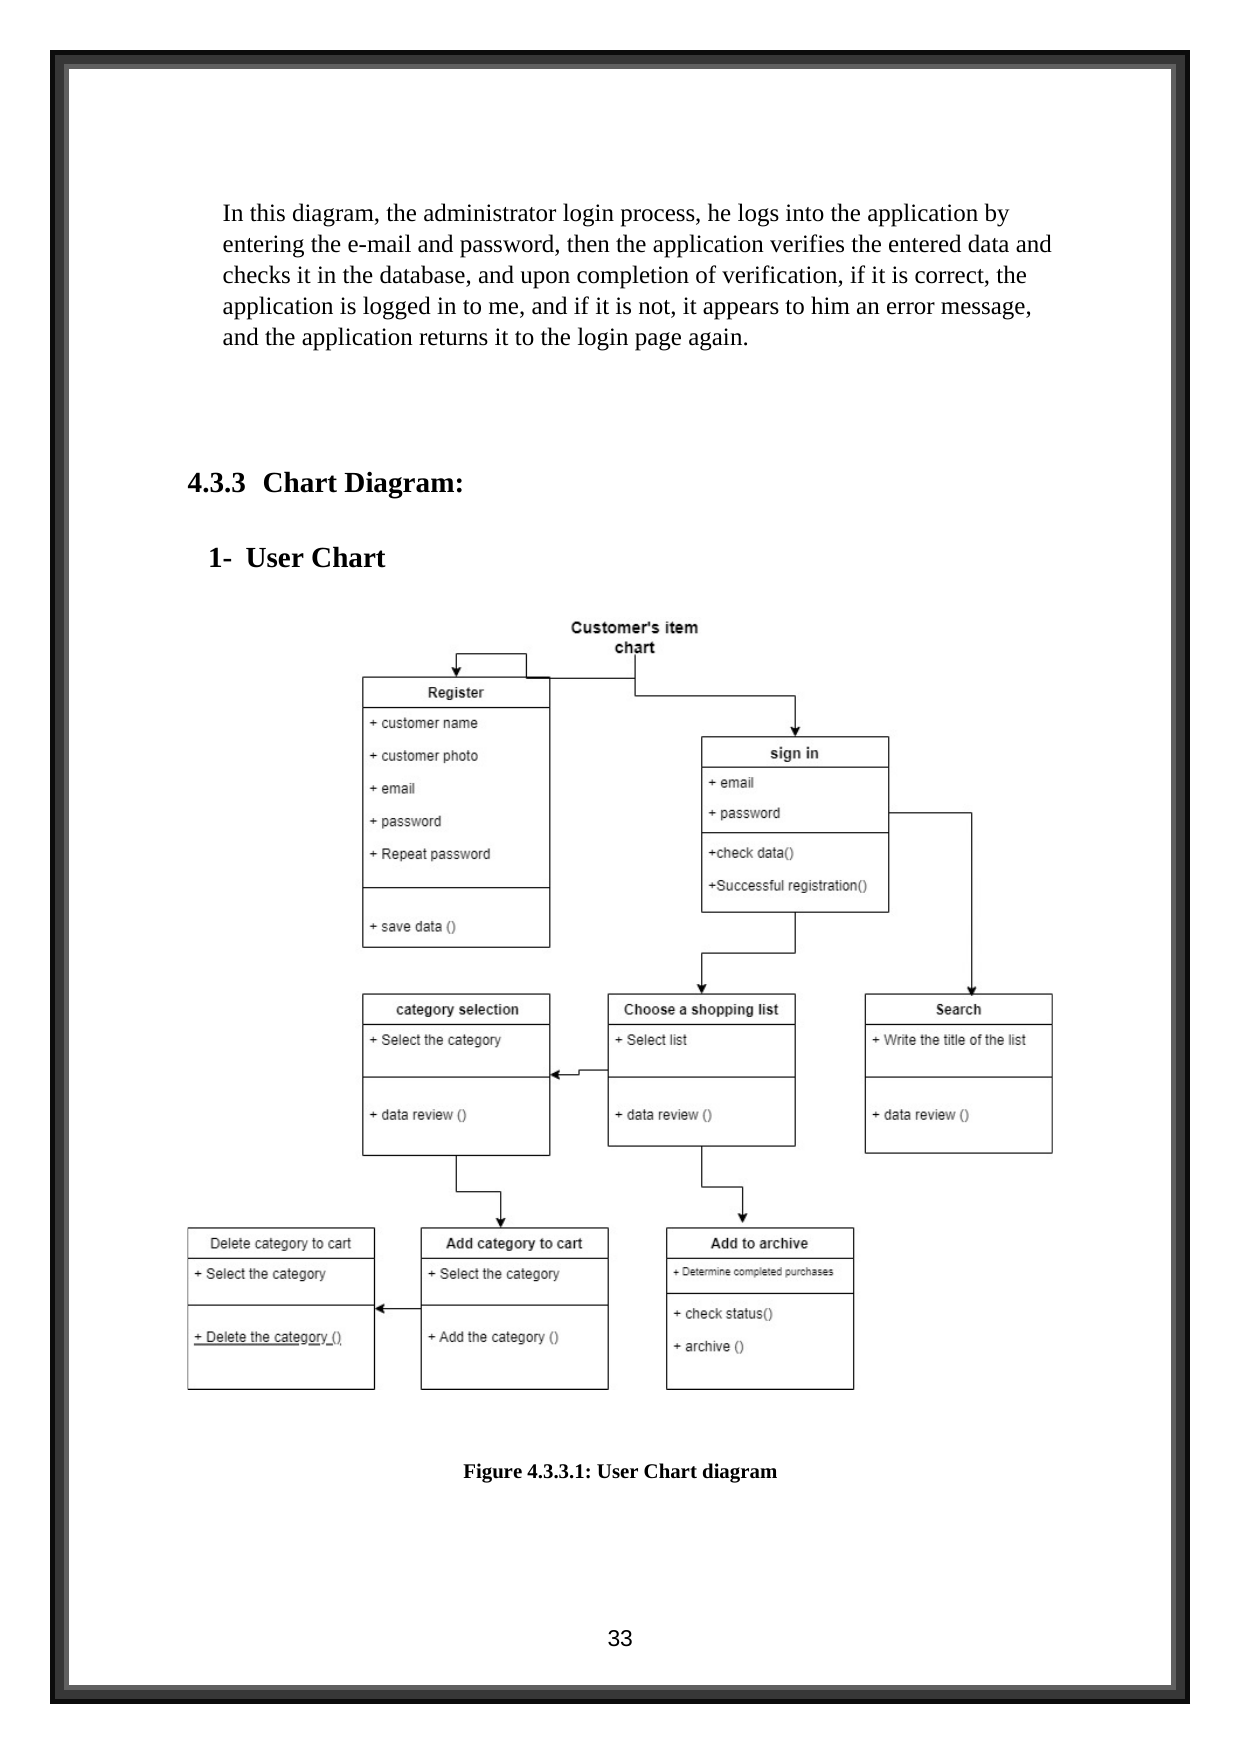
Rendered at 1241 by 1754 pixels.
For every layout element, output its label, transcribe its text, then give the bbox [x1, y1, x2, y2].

text Figure 4.3.3.1: User Chart diagram [187, 1459, 1053, 1483]
picture [187, 617, 1053, 1390]
list User Chart [208, 540, 1053, 573]
text In this diagram, the administrator login process, he logs into the application by entering the e-mail and password, then the application verifies the entered data and checks it in the database, and upon completion of verification, if it is correct, the application is logged in to me, and if it is not, it appears to him an error message, and the application returns it to the login page again. [187, 198, 1053, 351]
list Chart Diagram: [187, 465, 1053, 498]
